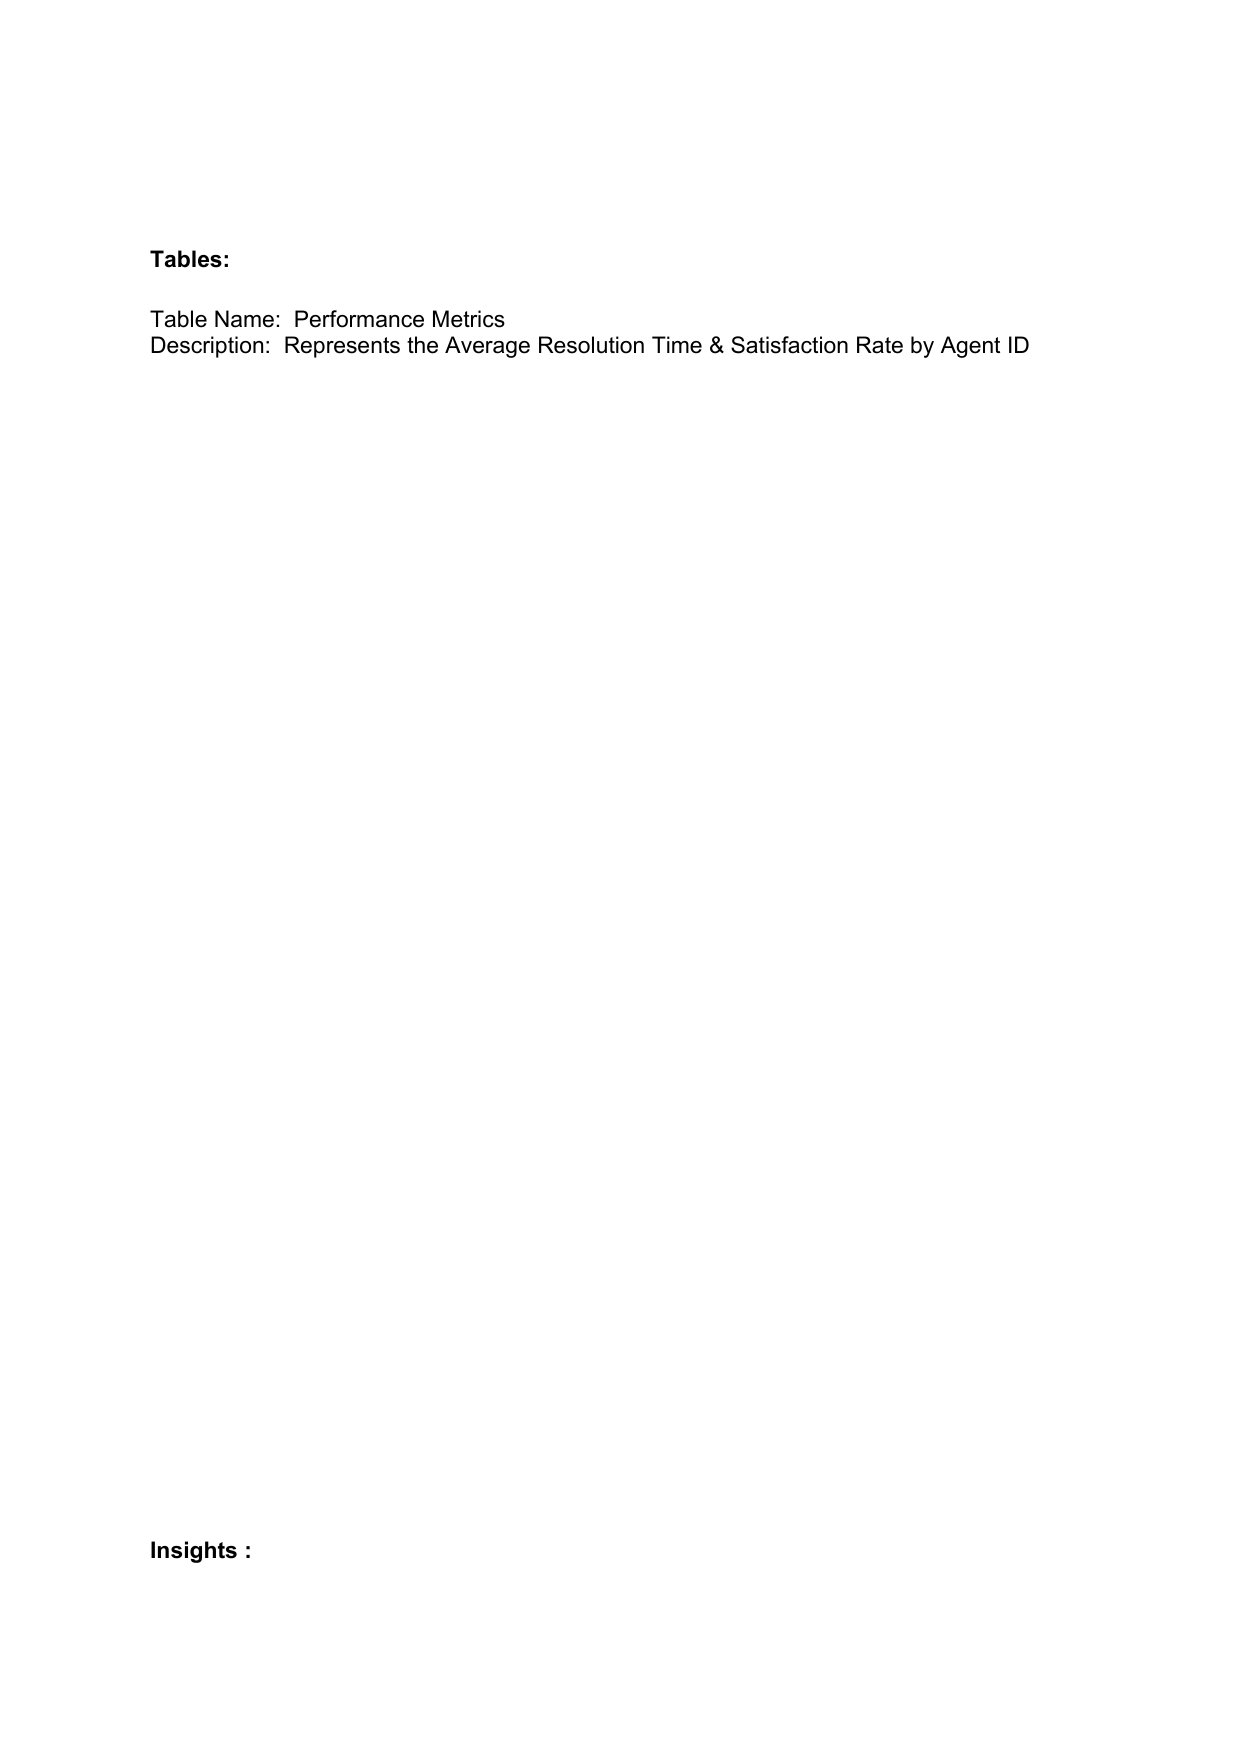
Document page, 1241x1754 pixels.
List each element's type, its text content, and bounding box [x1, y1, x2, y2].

text Tables: [150, 246, 1090, 272]
text Insights : [150, 1537, 1090, 1563]
text Table Name: Performance Metrics [150, 306, 1090, 332]
text Description: Represents the Average Resolution Time & Satisfaction Rate by Agent ID [150, 332, 1090, 359]
